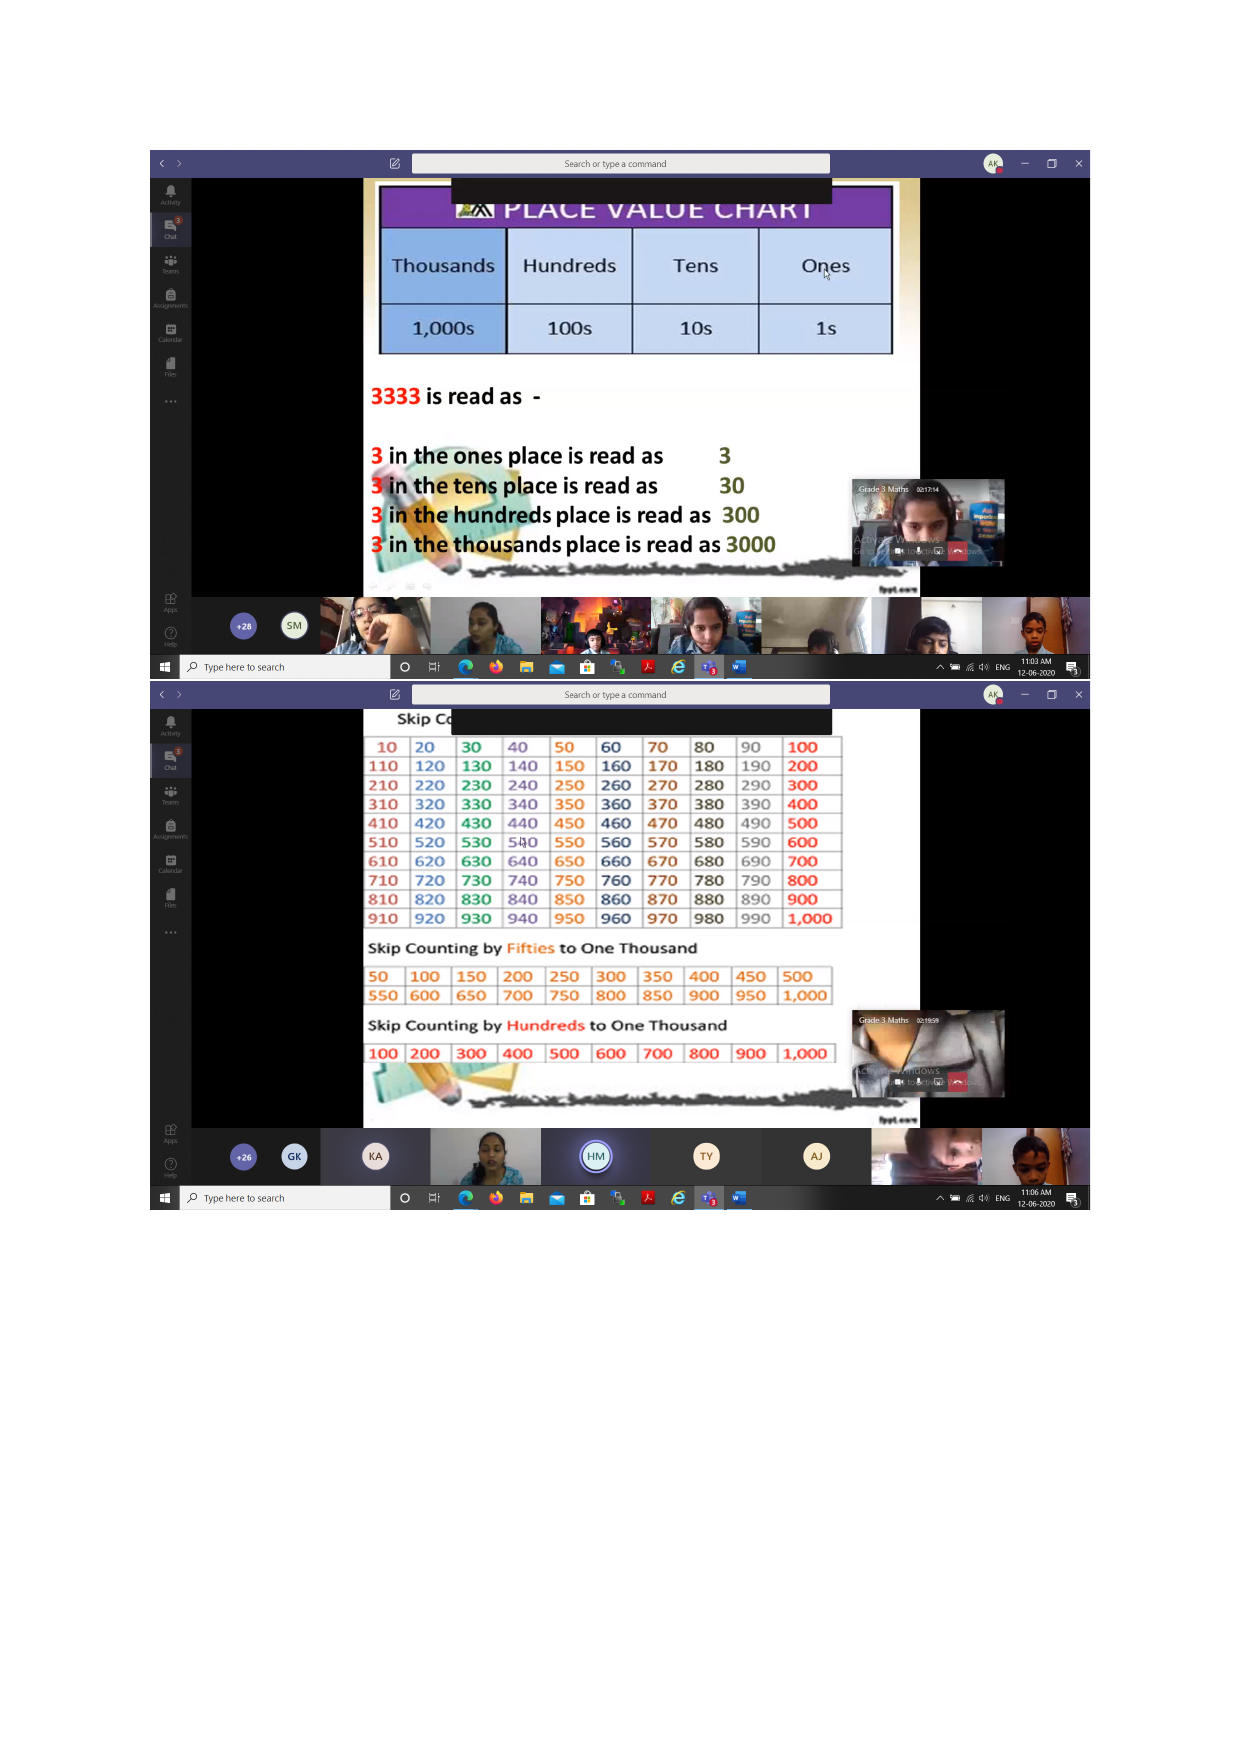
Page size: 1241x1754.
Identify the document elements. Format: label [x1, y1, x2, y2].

picture [150, 150, 1091, 679]
picture [150, 681, 1091, 1210]
